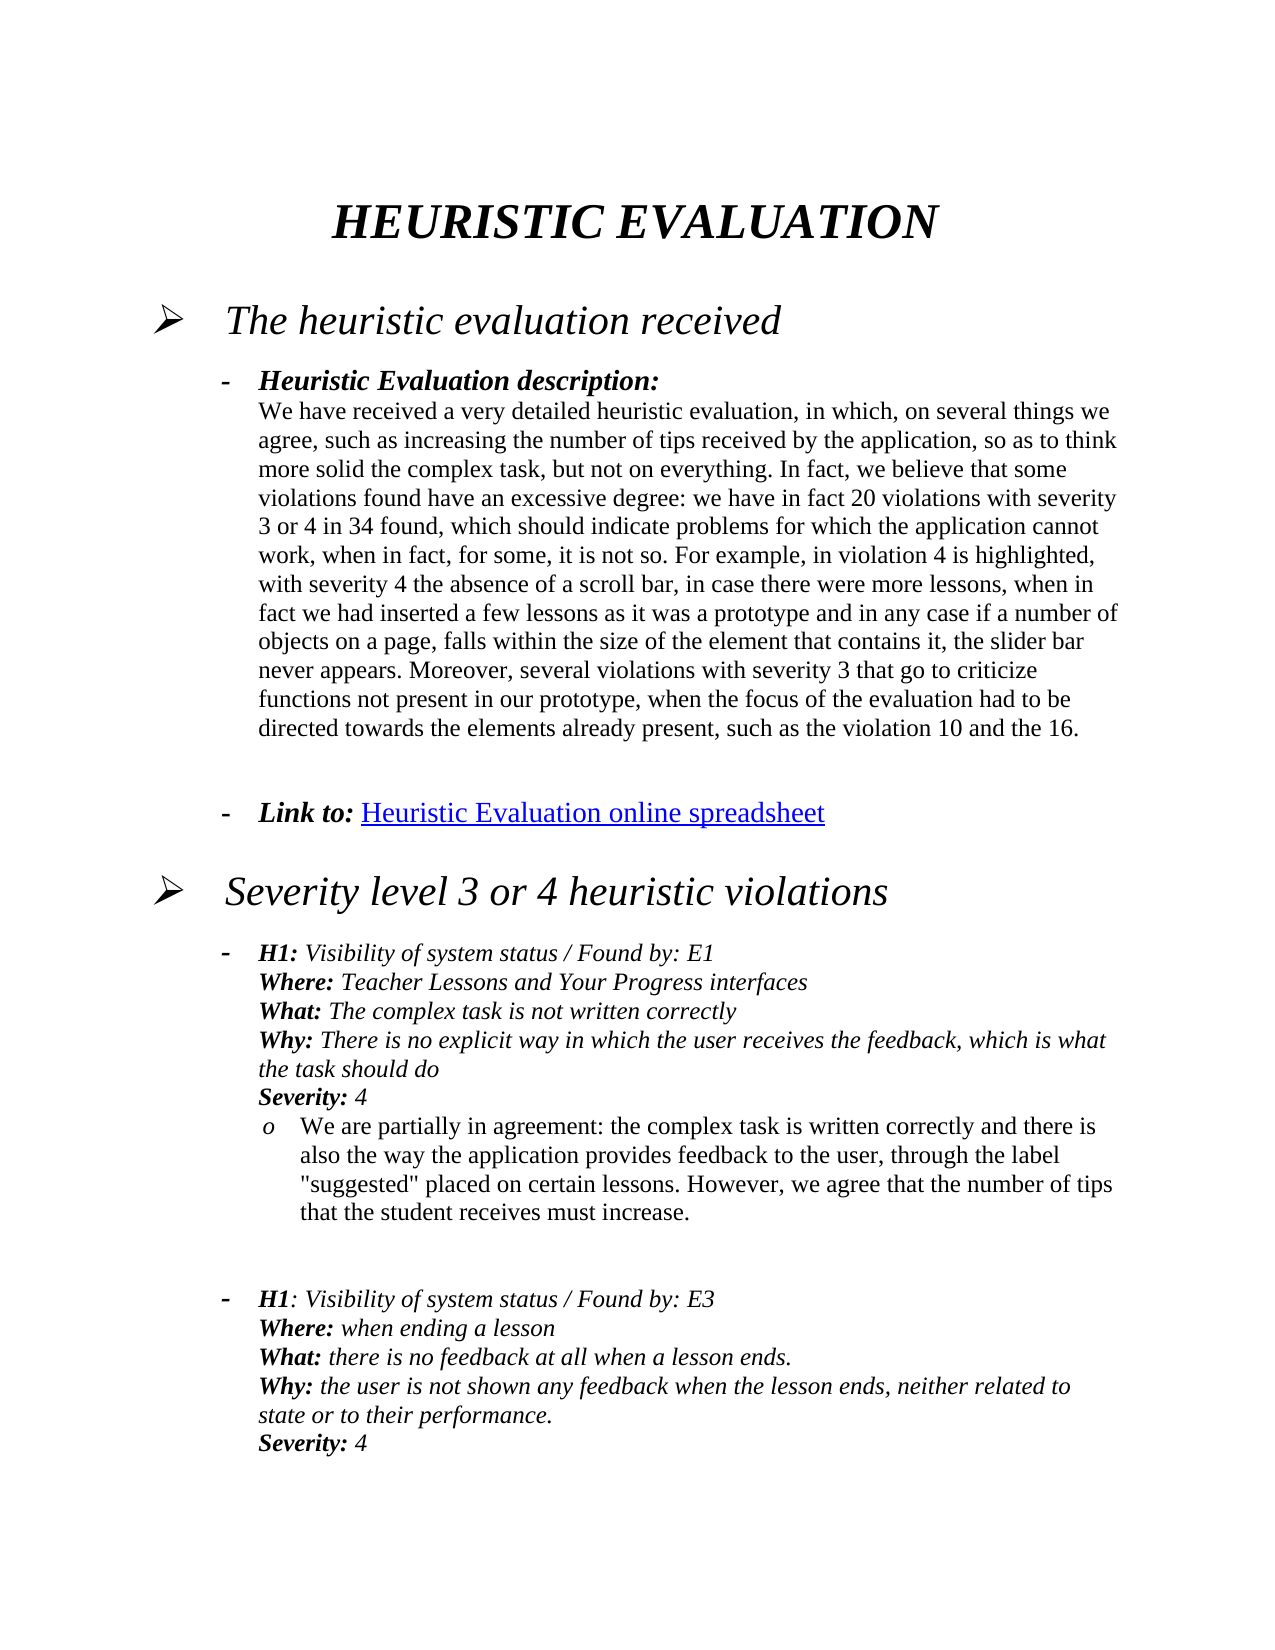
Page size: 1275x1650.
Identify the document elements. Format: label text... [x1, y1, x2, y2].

list H1: Visibility of system status / Found by: E1 [221, 934, 1125, 967]
subtitle HEURISTIC EVALUATION [150, 192, 1125, 249]
list What: The complex task is not written correctly [258, 996, 1125, 1025]
list H1: Visibility of system status / Found by: E3 [221, 1280, 1125, 1313]
list Where: when ending a lesson [258, 1313, 1125, 1342]
list Severity: 4 [258, 1428, 1125, 1457]
list Link to: Heuristic Evaluation online spreadsheet [221, 795, 1125, 829]
list Why: the user is not shown any feedback when the lesson ends, neither related to state or to their performance. [258, 1371, 1125, 1428]
list Severity: 4 [258, 1082, 1125, 1111]
list Where: Teacher Lessons and Your Progress interfaces [258, 967, 1125, 996]
subtitle Severity level 3 or 4 heuristic violations [150, 866, 1125, 914]
list We are partially in agreement: the complex task is written correctly and there is also the way the application provides feedback to the user, through the label "suggested" placed on certain lessons. However, we agree that the number of tips that the student receives must increase. [262, 1111, 1125, 1226]
list What: there is no feedback at all when a lesson ends. [258, 1342, 1125, 1371]
list Why: There is no explicit way in which the user receives the feedback, which is what the task should do [258, 1025, 1125, 1082]
subtitle The heuristic evaluation received [150, 295, 1125, 343]
list Heuristic Evaluation description: [221, 363, 1125, 396]
list We have received a very detailed heuristic evaluation, in which, on several things we agree, such as increasing the number of tips received by the application, so as to think more solid the complex task, but not on everything. In fact, we believe that some violations found have an excessive degree: we have in fact 20 violations with severity 3 or 4 in 34 found, which should indicate problems for which the application cannot work, when in fact, for some, it is not so. For example, in violation 4 is highlighted, with severity 4 the absence of a scroll bar, in case there were more lessons, when in fact we had inserted a few lessons as it was a prototype and in any case if a number of objects on a page, falls within the size of the element that contains it, the slider bar never appears. Moreover, several violations with severity 3 that go to criticize functions not present in our prototype, when the focus of the evaluation had to be directed towards the elements already present, such as the violation 10 and the 16. [258, 396, 1125, 741]
